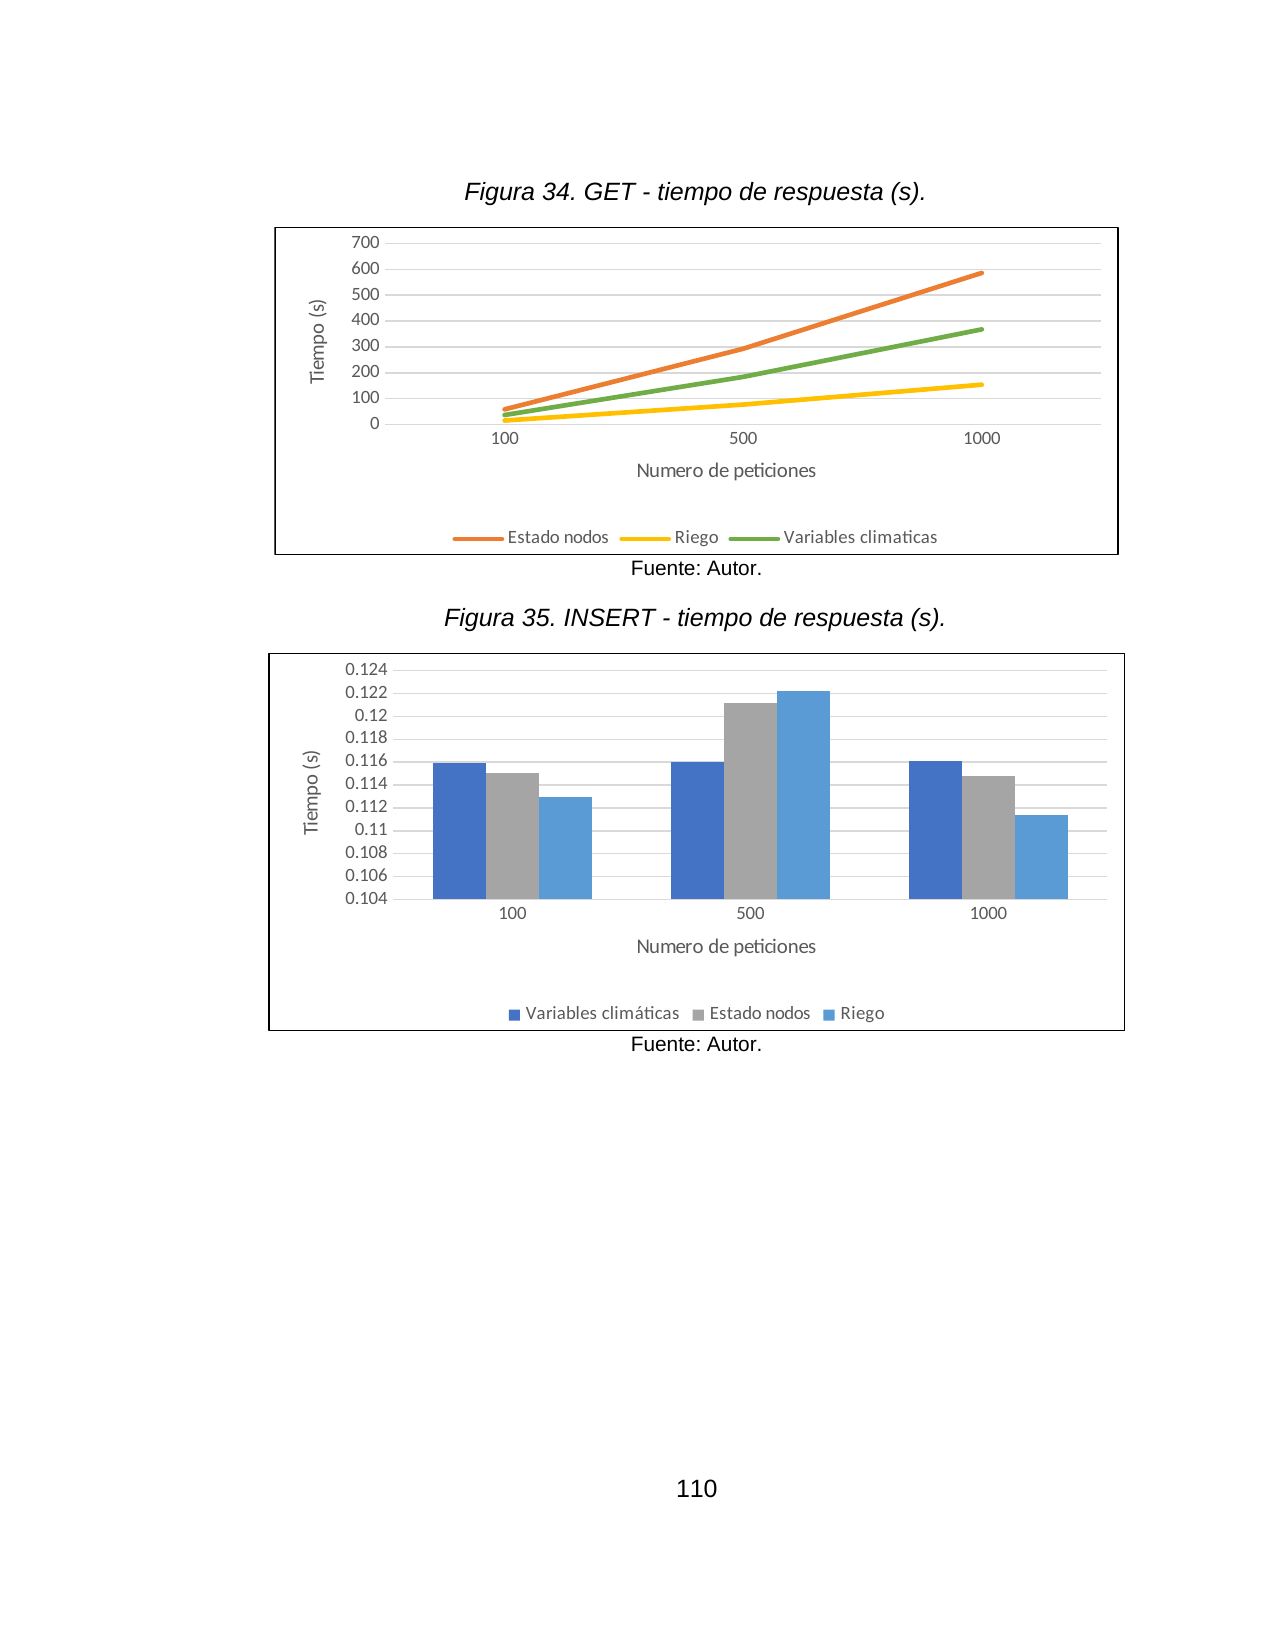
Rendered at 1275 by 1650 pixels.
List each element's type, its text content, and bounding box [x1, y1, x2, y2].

text Fuente: Autor. [236, 1031, 1157, 1055]
text Figura 35. INSERT - tiempo de respuesta (s). [236, 603, 1157, 632]
text Fuente: Autor. [236, 555, 1157, 579]
text Figura 34. GET - tiempo de respuesta (s). [236, 177, 1157, 206]
